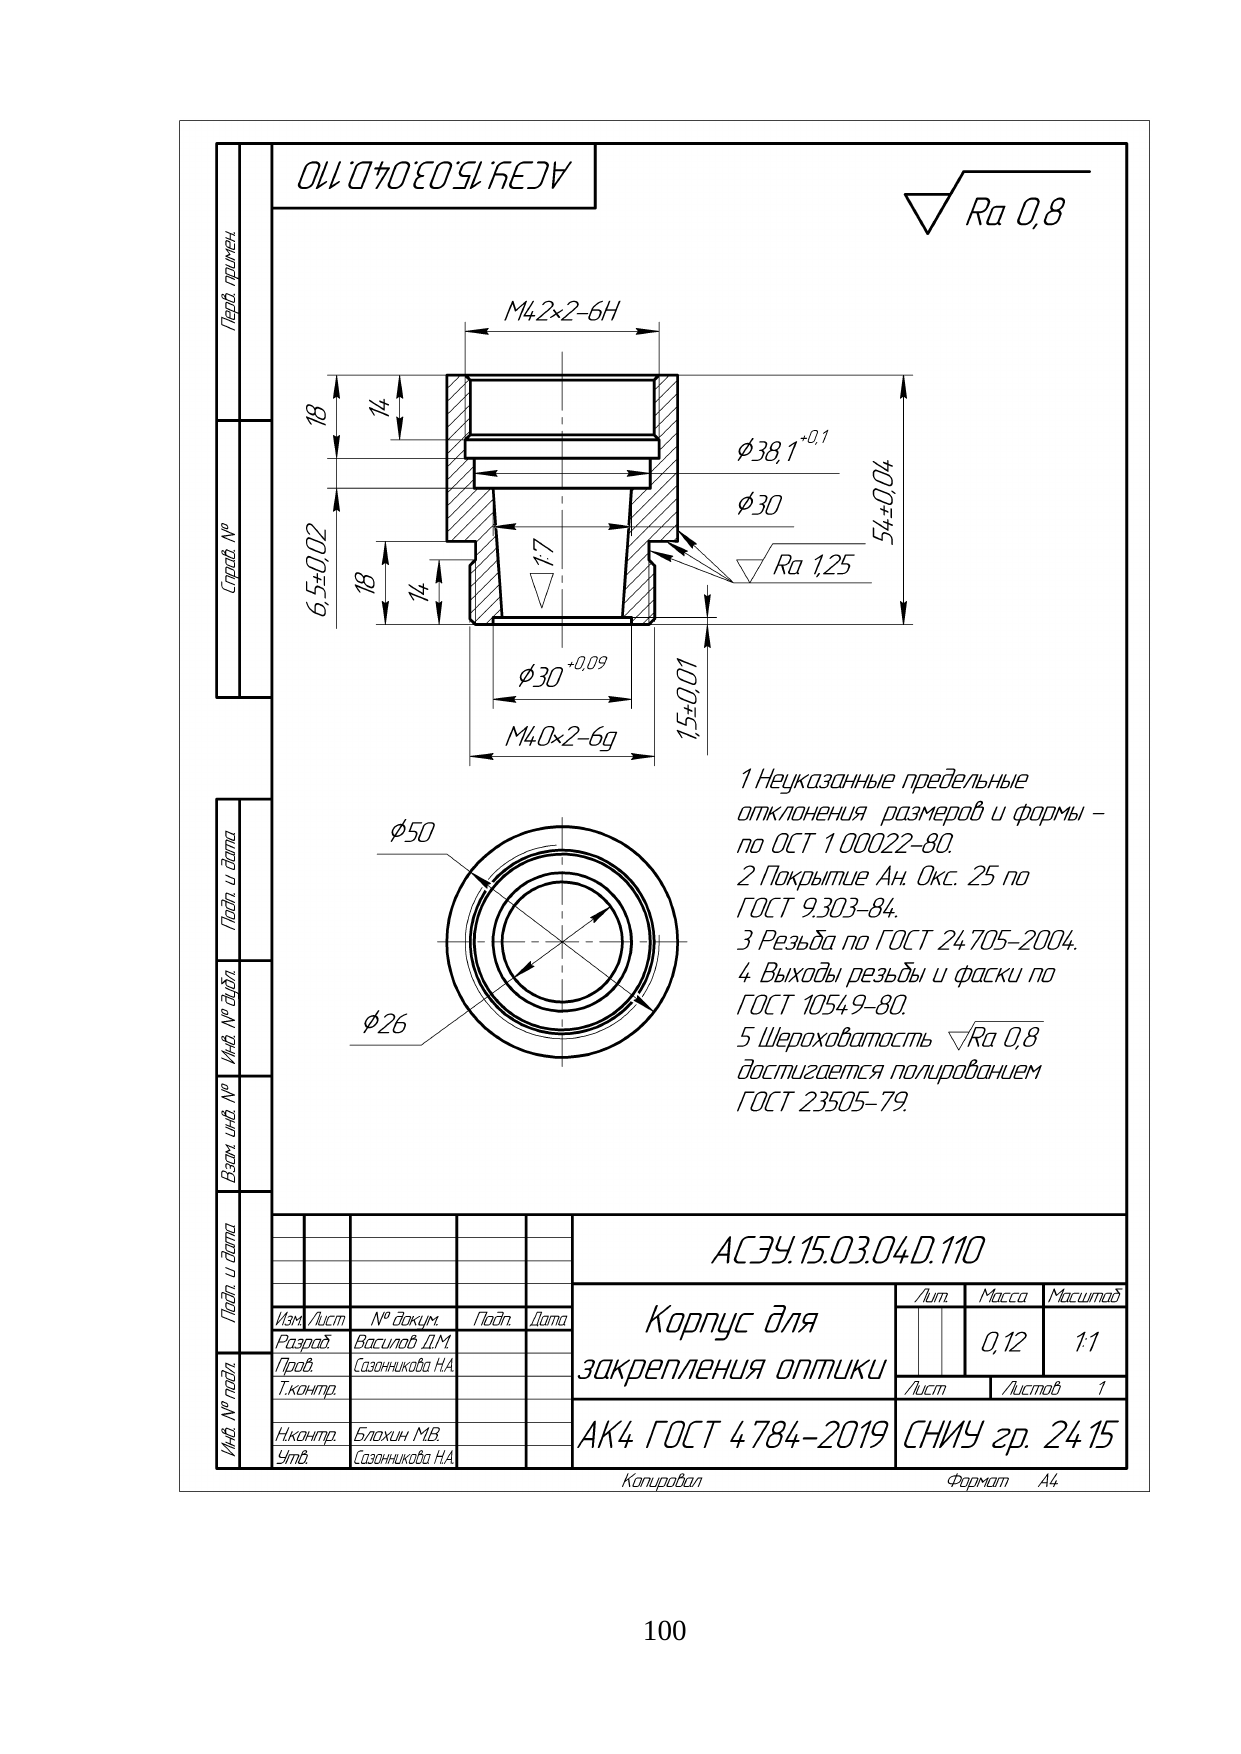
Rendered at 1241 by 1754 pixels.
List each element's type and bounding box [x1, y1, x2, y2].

picture [177, 118, 1152, 1494]
